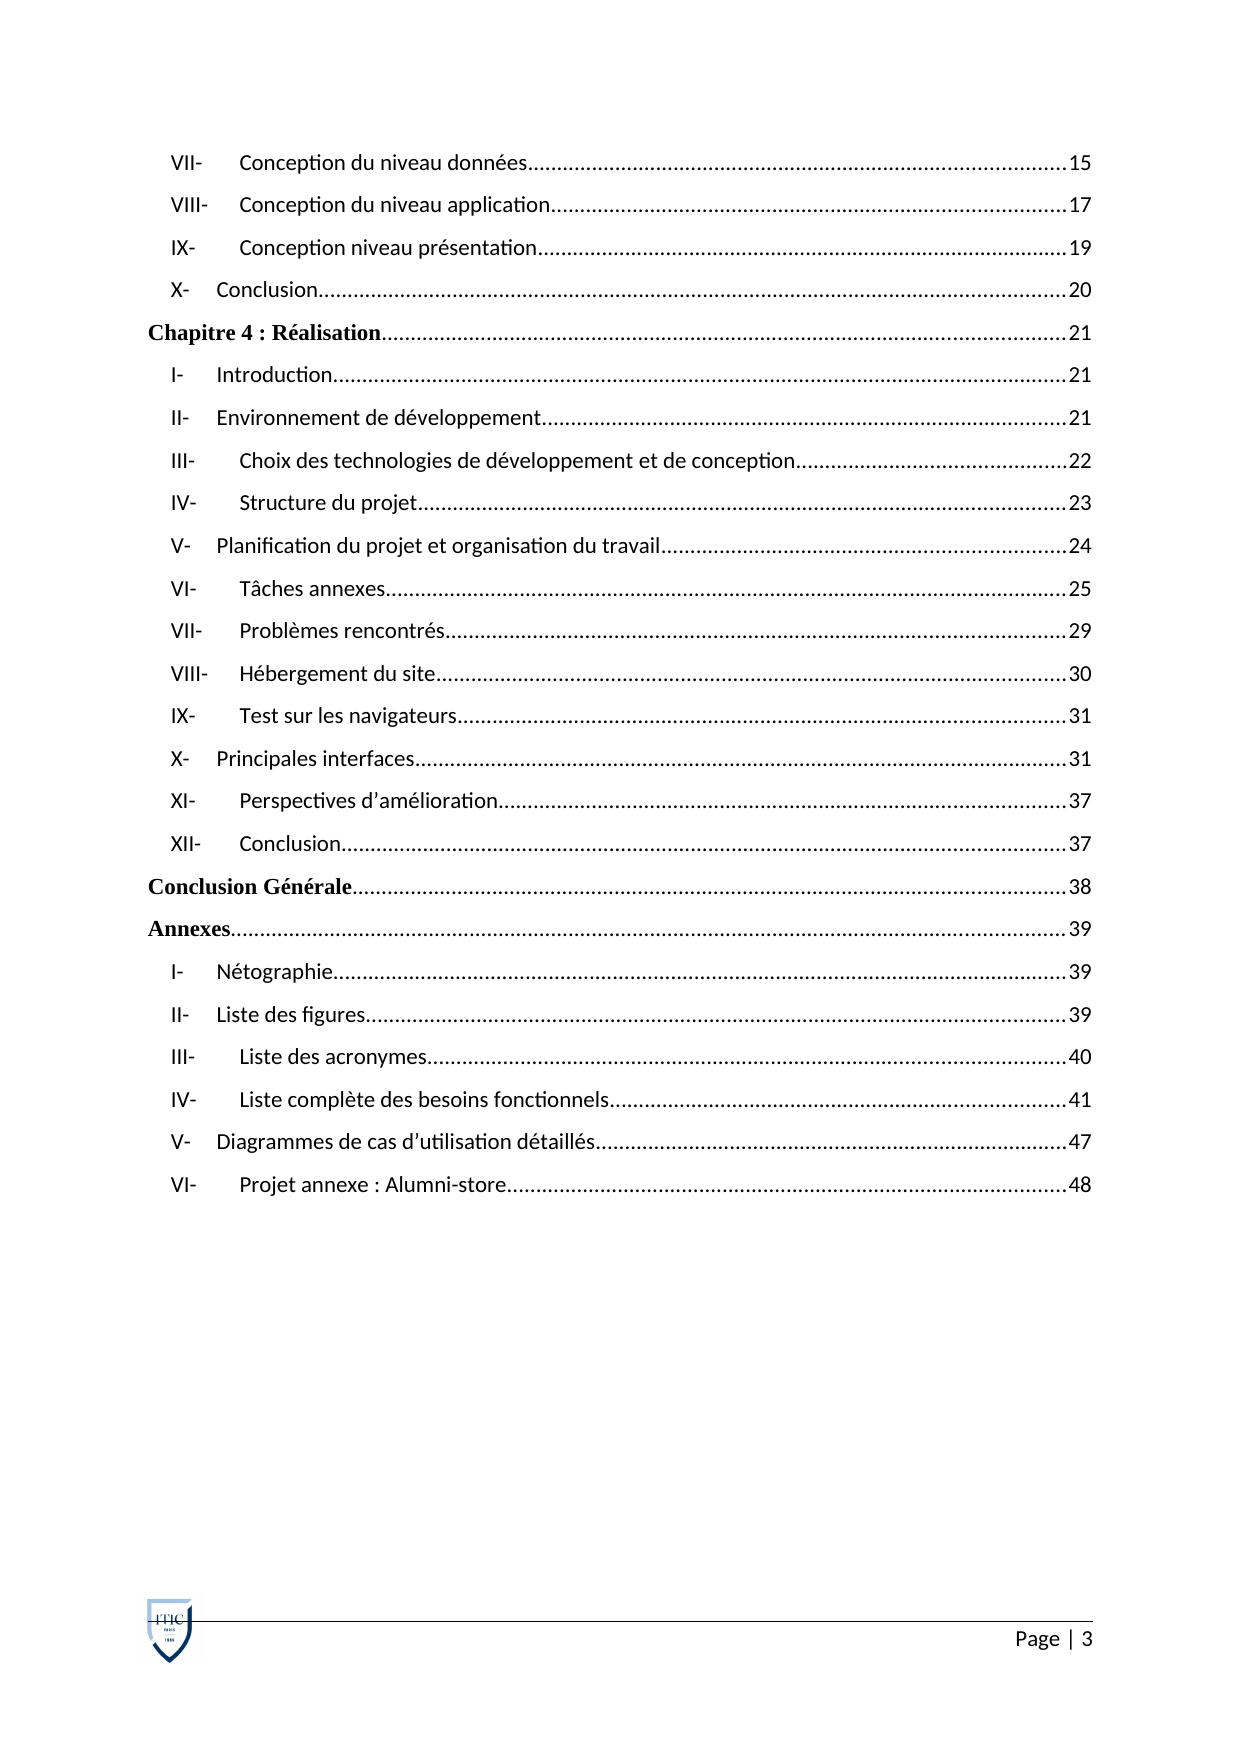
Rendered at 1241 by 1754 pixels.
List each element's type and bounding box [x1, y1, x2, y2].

picture [134, 1592, 205, 1663]
